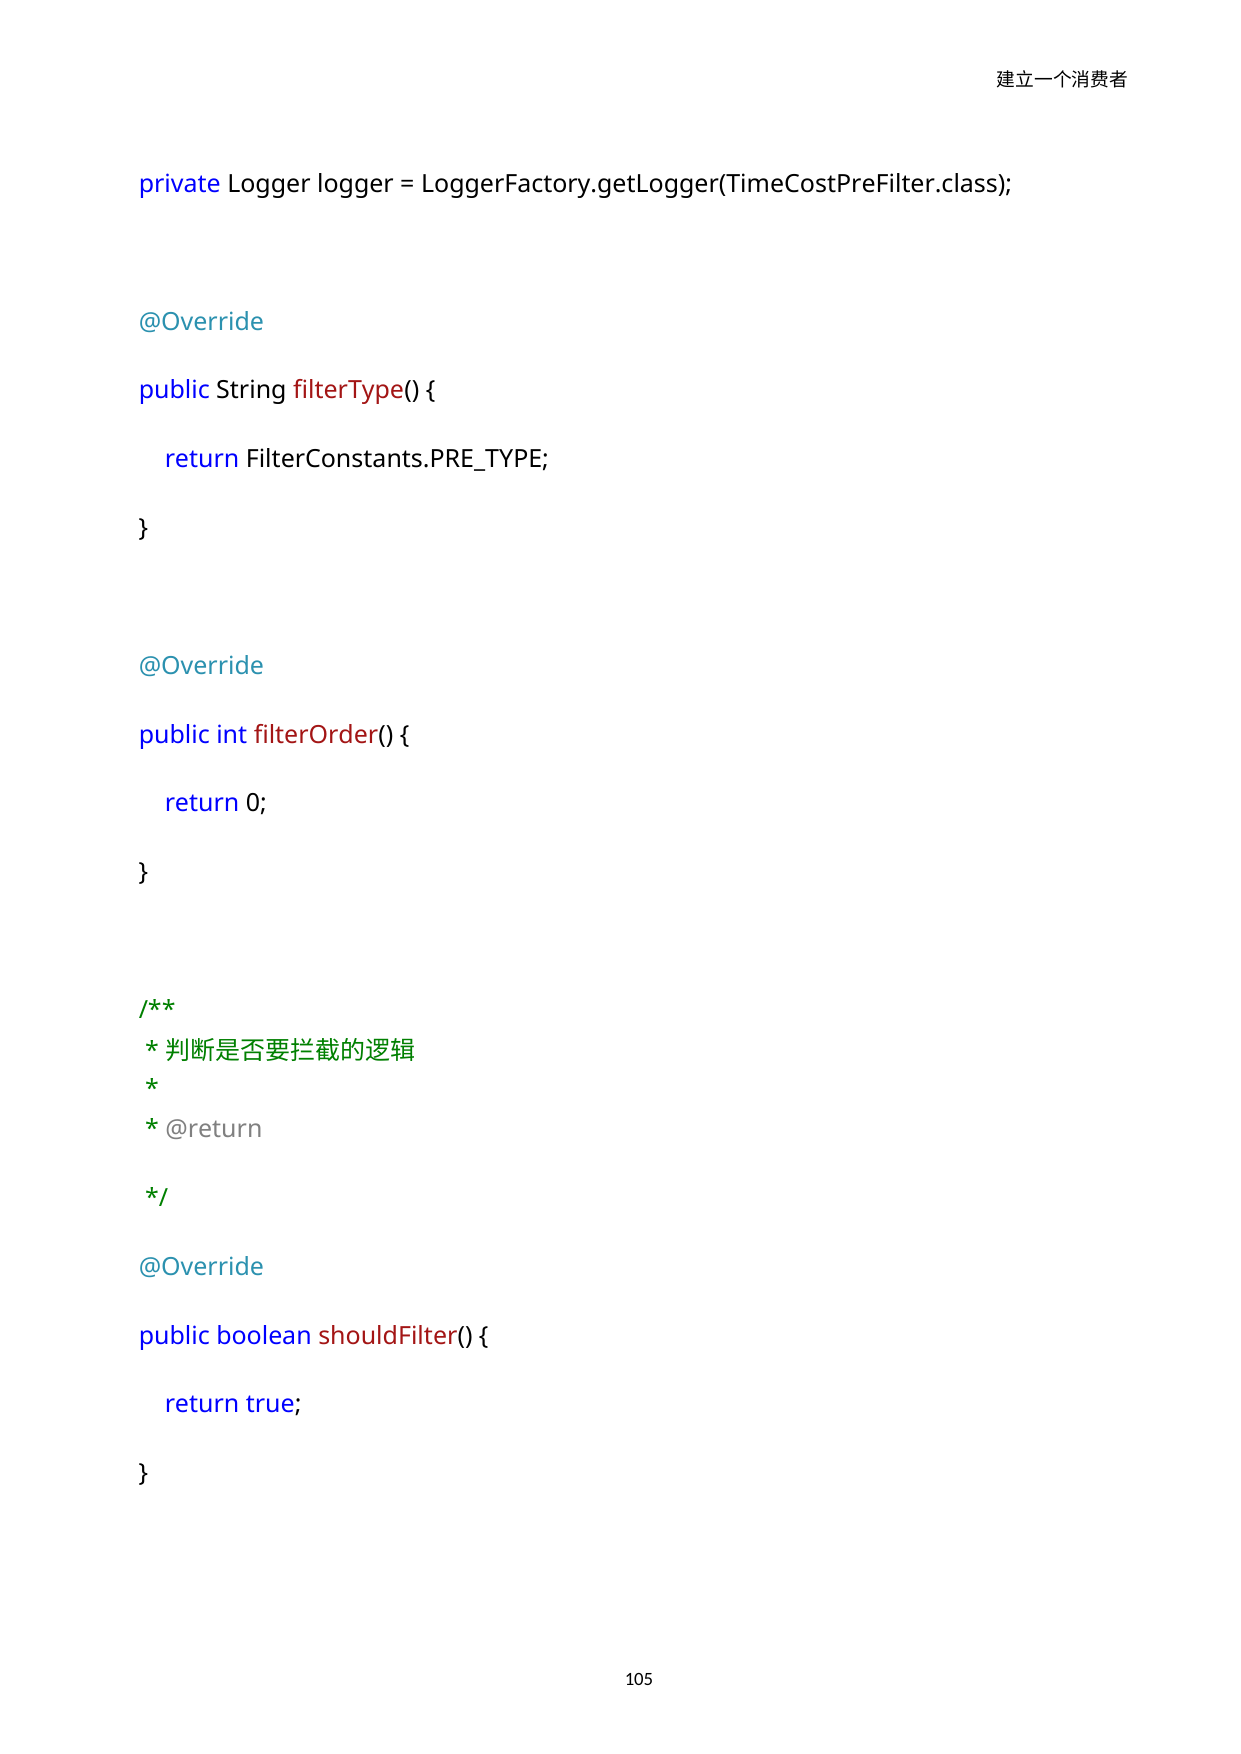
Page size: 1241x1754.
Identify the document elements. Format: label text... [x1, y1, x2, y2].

text /** [112, 989, 1128, 1028]
text * @return [112, 1108, 1128, 1148]
text private Logger logger = LoggerFactory.getLogger(TimeCostPreFilter.class); [112, 163, 1128, 202]
text } [112, 1452, 1128, 1492]
text @Override [112, 644, 1128, 684]
text return FilterConstants.PRE_TYPE; [112, 438, 1128, 478]
text return 0; [112, 782, 1128, 822]
text @Override [112, 1246, 1128, 1285]
text * [112, 1068, 1128, 1108]
text } [112, 507, 1128, 547]
text @Override [112, 300, 1128, 340]
text public String filterType() { [112, 369, 1128, 409]
text * 判断是否要拦截的逻辑 [112, 1028, 1128, 1068]
text */ [112, 1177, 1128, 1216]
text return true; [112, 1383, 1128, 1423]
text } [112, 851, 1128, 891]
text public boolean shouldFilter() { [112, 1314, 1128, 1354]
text public int filterOrder() { [112, 713, 1128, 753]
